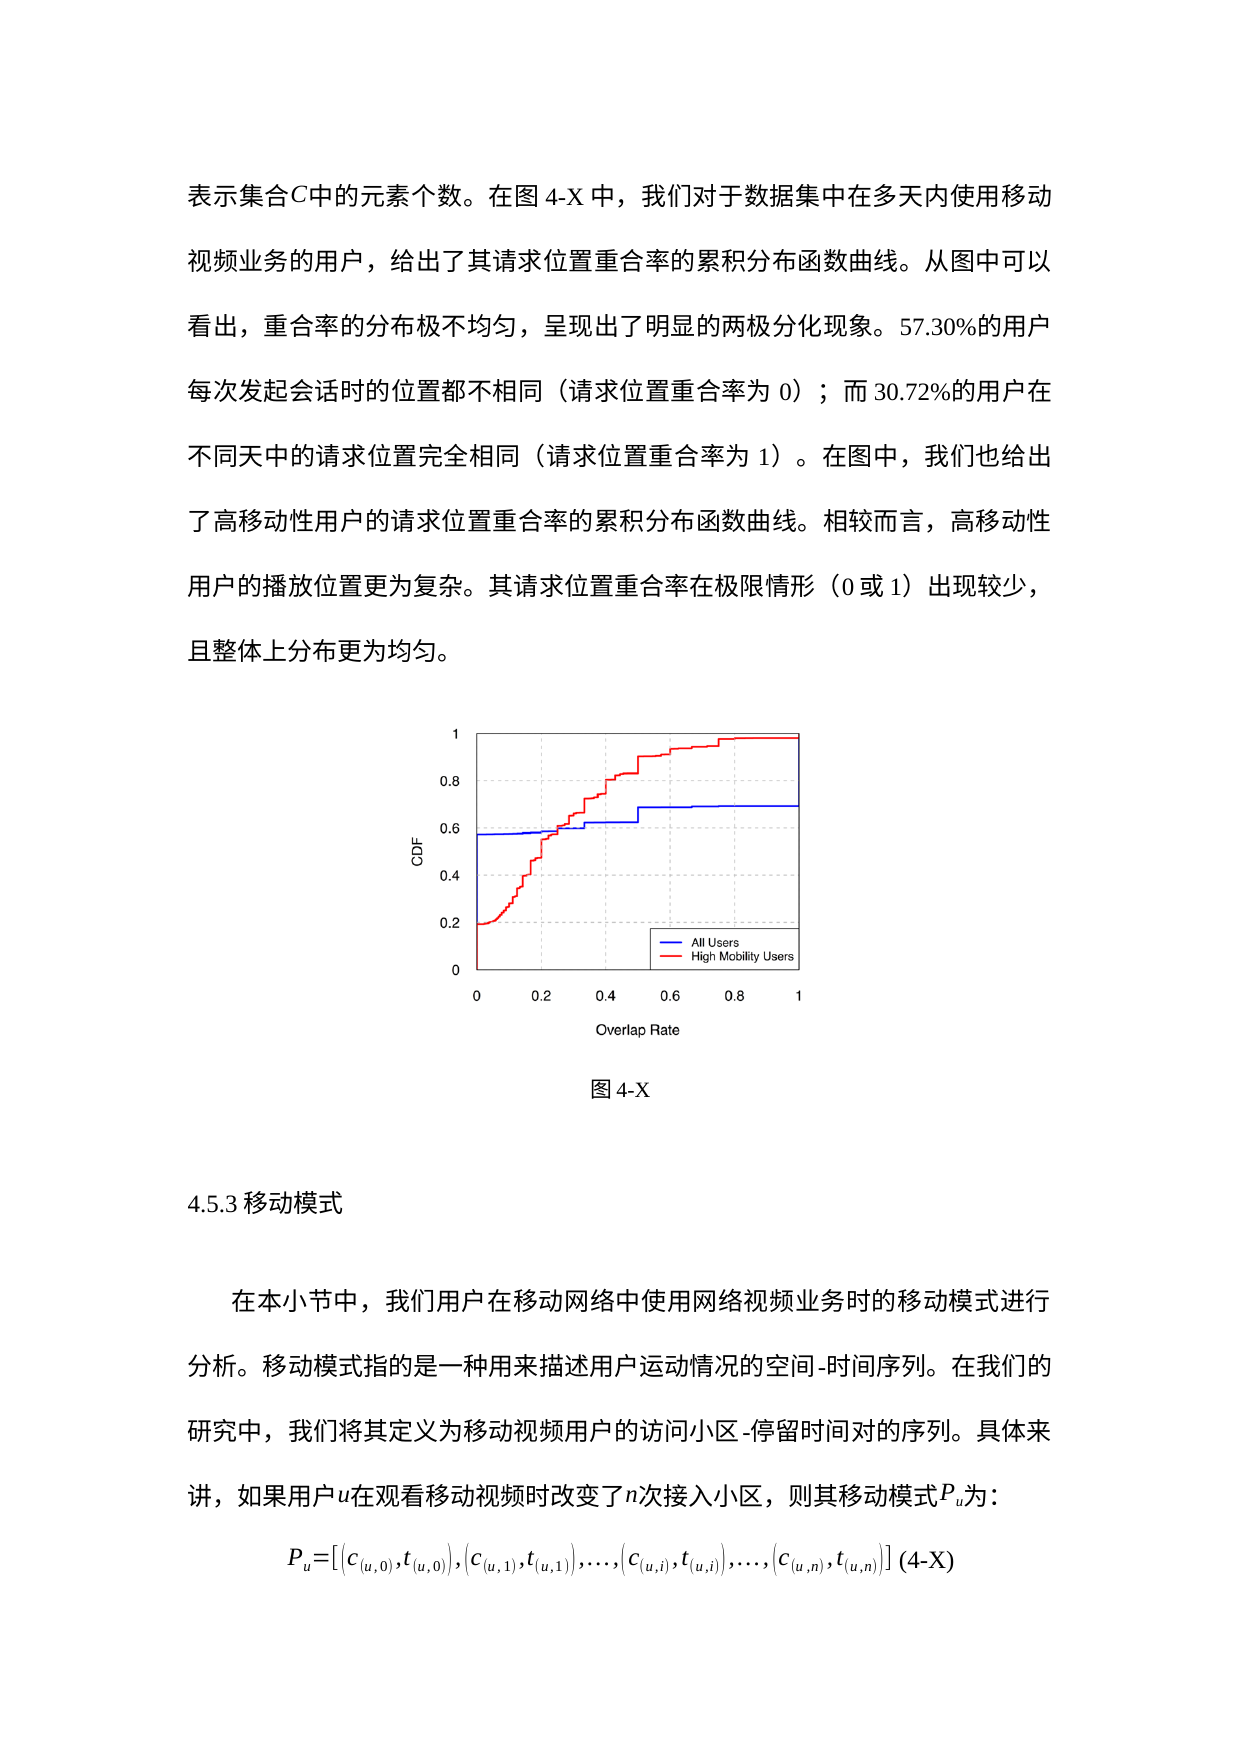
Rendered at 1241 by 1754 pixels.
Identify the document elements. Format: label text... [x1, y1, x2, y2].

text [187, 162, 1053, 682]
text 在本小节中，我们用户在移动网络中使用网络视频业务时的移动模式进行分析。移动模式指的是一种用来描述用户运动情况的空间-时间序列。在我们的研究中，我们将其定义为移动视频用户的访问小区-停留时间对的序列。具体来讲，如果用户在观看移动视频时改变了次接入小区，则其移动模式为： [187, 1267, 1053, 1527]
text (4-X) [187, 1527, 1053, 1592]
picture [406, 714, 835, 1057]
text 移动模式 [187, 1169, 1053, 1234]
text 图4-X [187, 1072, 1053, 1104]
